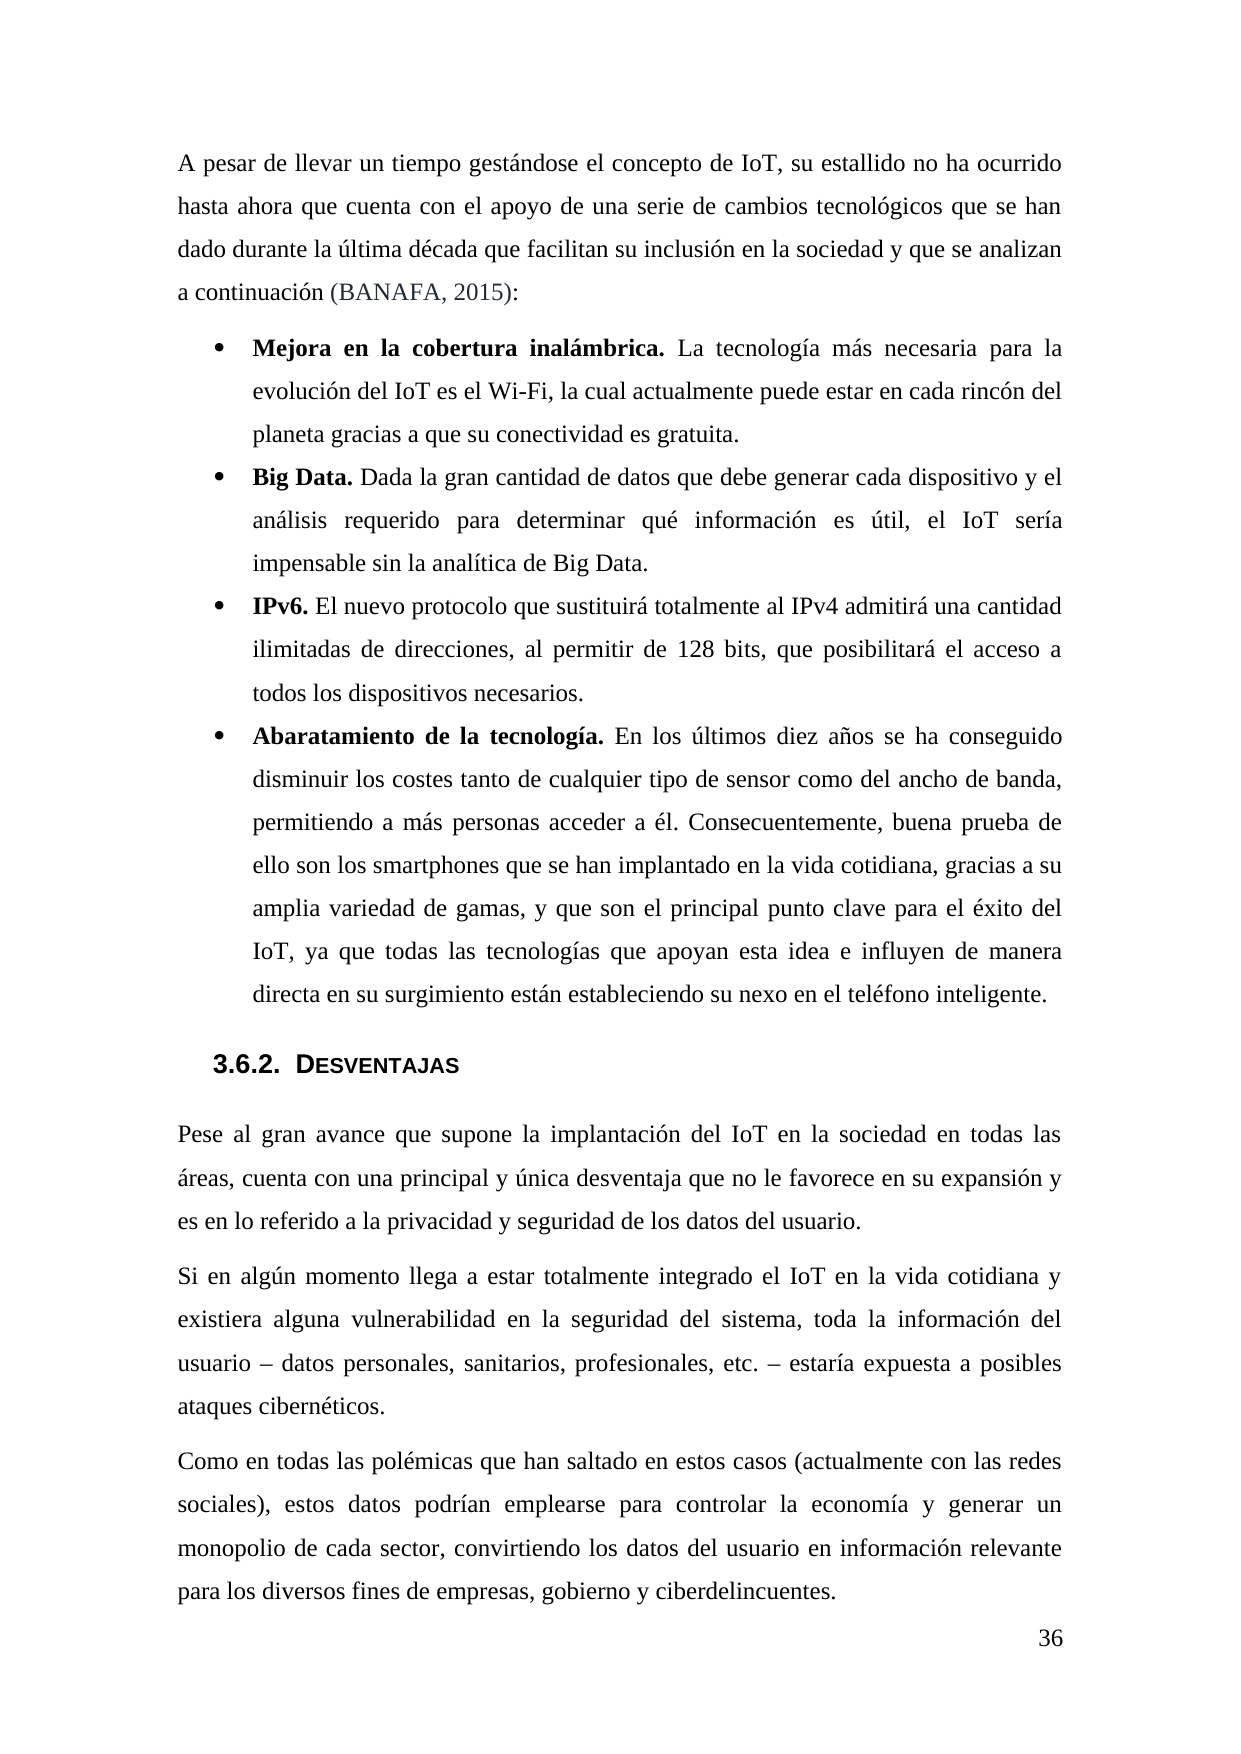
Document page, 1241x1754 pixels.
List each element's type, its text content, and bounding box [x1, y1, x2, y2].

text Como en todas las polémicas que han saltado en estos casos (actualmente con las redes sociales), estos datos podrían emplearse para controlar la economía y generar un monopolio de cada sector, convirtiendo los datos del usuario en información relevante para los diversos fines de empresas, gobierno y ciberdelincuentes. [177, 1446, 1063, 1604]
text A pesar de llevar un tiempo gestándose el concepto de IoT, su estallido no ha ocurrido hasta ahora que cuenta con el apoyo de una serie de cambios tecnológicos que se han dado durante la última década que facilitan su inclusión en la sociedad y que se analizan a continuación (BANAFA, 2015): [177, 148, 1063, 306]
list Abaratamiento de la tecnología. En los últimos diez años se ha conseguido disminuir los costes tanto de cualquier tipo de sensor como del ancho de banda, permitiendo a más personas acceder a él. Consecuentemente, buena prueba de ello son los smartphones que se han implantado en la vida cotidiana, gracias a su amplia variedad de gamas, y que son el principal punto clave para el éxito del IoT, ya que todas las tecnologías que apoyan esta idea e influyen de manera directa en su surgimiento están estableciendo su nexo en el teléfono inteligente. [215, 721, 1063, 1008]
list Mejora en la cobertura inalámbrica. La tecnología más necesaria para la evolución del IoT es el Wi-Fi, la cual actualmente puede estar en cada rincón del planeta gracias a que su conectividad es gratuita. [215, 333, 1063, 448]
list IPv6. El nuevo protocolo que sustituirá totalmente al IPv4 admitirá una cantidad ilimitadas de direcciones, al permitir de 128 bits, que posibilitará el acceso a todos los dispositivos necesarios. [215, 591, 1063, 706]
subtitle Desventajas [213, 1048, 1063, 1079]
list Big Data. Dada la gran cantidad de datos que debe generar cada dispositivo y el análisis requerido para determinar qué información es útil, el IoT sería impensable sin la analítica de Big Data. [215, 462, 1063, 577]
text Si en algún momento llega a estar totalmente integrado el IoT en la vida cotidiana y existiera alguna vulnerabilidad en la seguridad del sistema, toda la información del usuario – datos personales, sanitarios, profesionales, etc. – estaría expuesta a posibles ataques cibernéticos. [177, 1261, 1063, 1419]
text Pese al gran avance que supone la implantación del IoT en la sociedad en todas las áreas, cuenta con una principal y única desventaja que no le favorece en su expansión y es en lo referido a la privacidad y seguridad de los datos del usuario. [177, 1119, 1063, 1234]
